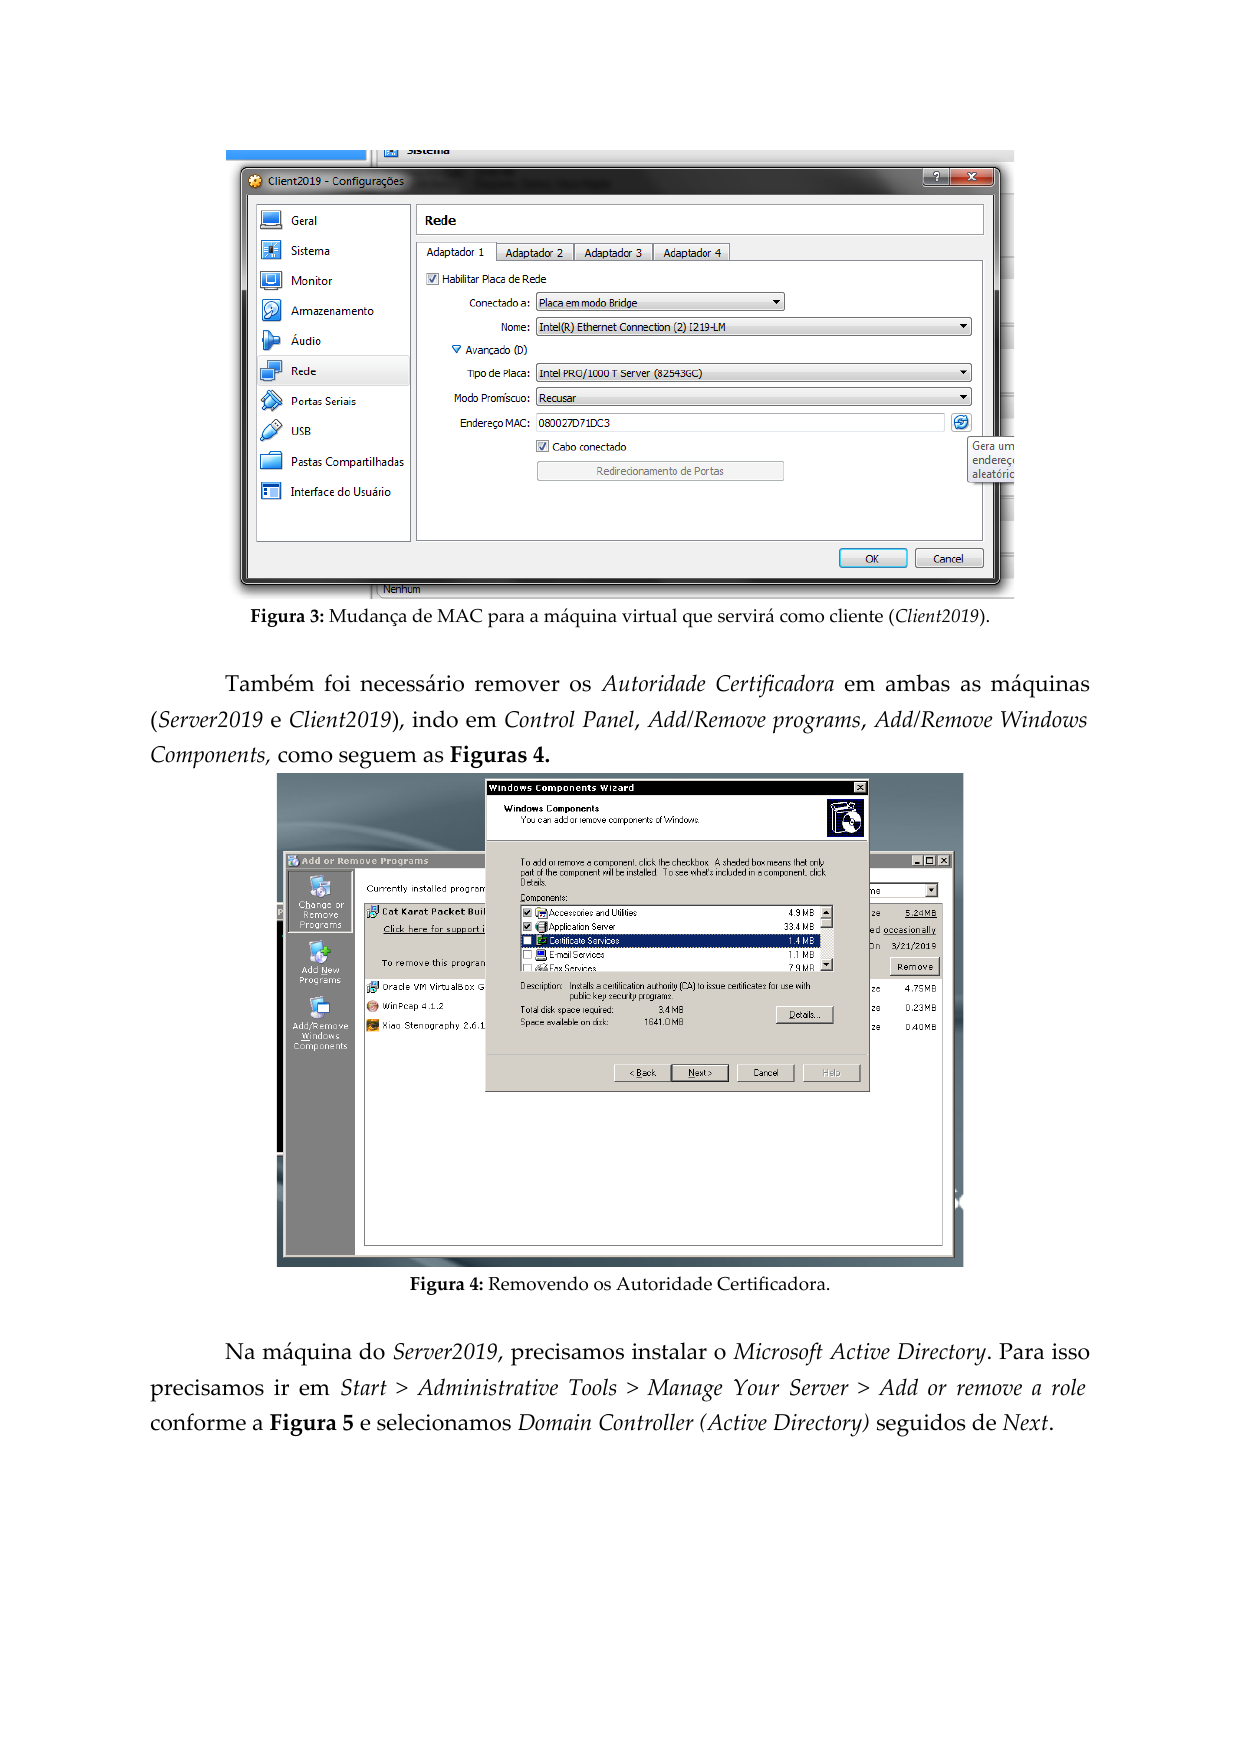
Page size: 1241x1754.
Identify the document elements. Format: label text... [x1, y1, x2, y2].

text Na máquina do Server2019, precisamos instalar o Microsoft Active Directory. Para isso precisamos ir em Start > Administrative Tools > Manage Your Server > Add or remove a role conforme a Figura 5 e selecionamos Domain Controller (Active Directory) seguidos de Next. [150, 1335, 1090, 1437]
picture [276, 773, 964, 1267]
picture [226, 150, 1015, 599]
text Também foi necessário remover os Autoridade Certificadora em ambas as máquinas (Server2019 e Client2019), indo em Control Panel, Add/Remove programs, Add/Remove Windows Components, como seguem as Figuras 4. [150, 667, 1090, 769]
